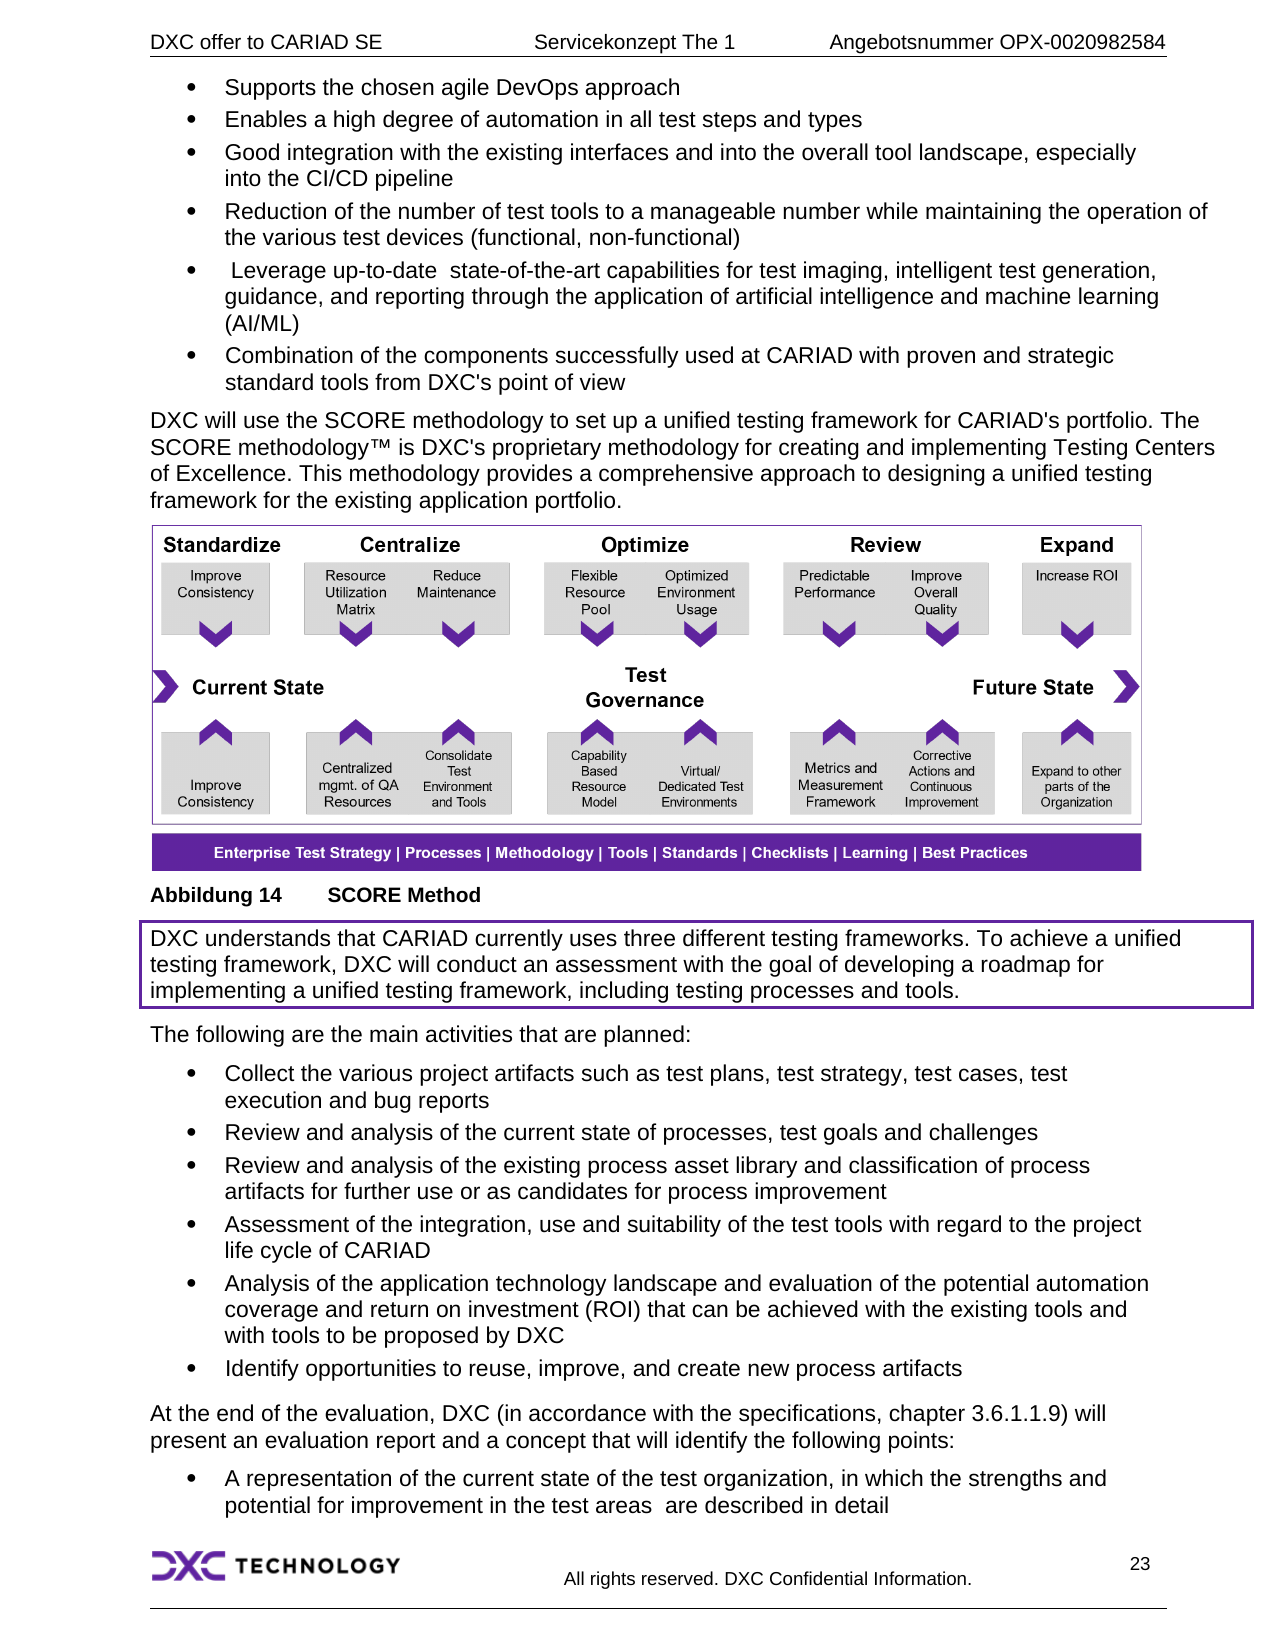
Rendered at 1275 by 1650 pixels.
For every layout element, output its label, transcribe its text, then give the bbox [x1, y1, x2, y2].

text At the end of the evaluation, DXC (in accordance with the specifications, chapter 3.6.1.1.9) will present an evaluation report and a concept that will identify the following points: [150, 1400, 1167, 1453]
picture [150, 525, 1142, 871]
list Review and analysis of the existing process asset library and classification of process artifacts for further use or as candidates for process improvement [187, 1152, 1167, 1204]
list Leverage up-to-date state-of-the-art capabilities for test imaging, intelligent test generation, guidance, and reporting through the application of artificial intelligence and machine learning (AI/ML) [187, 257, 1167, 336]
text SCORE Method [150, 883, 1167, 907]
list Enables a high degree of automation in all test steps and types [187, 106, 1167, 133]
list A representation of the current state of the test organization, in which the strengths and potential for improvement in the test areas are described in detail [187, 1465, 1167, 1518]
list Review and analysis of the current state of processes, test goals and challenges [187, 1119, 1257, 1146]
list Good integration with the existing interfaces and into the overall tool landscape, especially into the CI/CD pipeline [187, 139, 1167, 192]
list Assessment of the integration, use and suitability of the test tools with regard to the project life cycle of CARIAD [187, 1211, 1167, 1263]
list Reduction of the number of test tools to a manageable number while maintaining the operation of the various test devices (functional, non-functional) [187, 198, 1213, 251]
list Identify opportunities to reuse, improve, and create new process artifacts [187, 1355, 1167, 1381]
text The following are the main activities that are planned: [150, 1021, 1167, 1048]
text DXC will use the SCORE methodology to set up a unified testing framework for CARIAD's portfolio. The SCORE methodology™ is DXC's proprietary methodology for creating and implementing Testing Centers of Excellence. This methodology provides a comprehensive approach to designing a unified testing framework for the existing application portfolio. [150, 407, 1228, 513]
list Combination of the components successfully used at CARIAD with proven and strategic standard tools from DXC's point of view [187, 342, 1167, 395]
list Analysis of the application technology landscape and evaluation of the potential automation coverage and return on investment (ROI) that can be achieved with the existing tools and with tools to be proposed by DXC [187, 1270, 1167, 1349]
text DXC understands that CARIAD currently uses three different testing frameworks. To achieve a unified testing framework, DXC will conduct an assessment with the goal of developing a roadmap for implementing a unified testing framework, including testing processes and tools. [142, 923, 1251, 1006]
list Collect the various project artifacts such as test plans, test strategy, test cases, test execution and bug reports [187, 1060, 1167, 1113]
list Supports the chosen agile DevOps approach [187, 74, 1167, 100]
